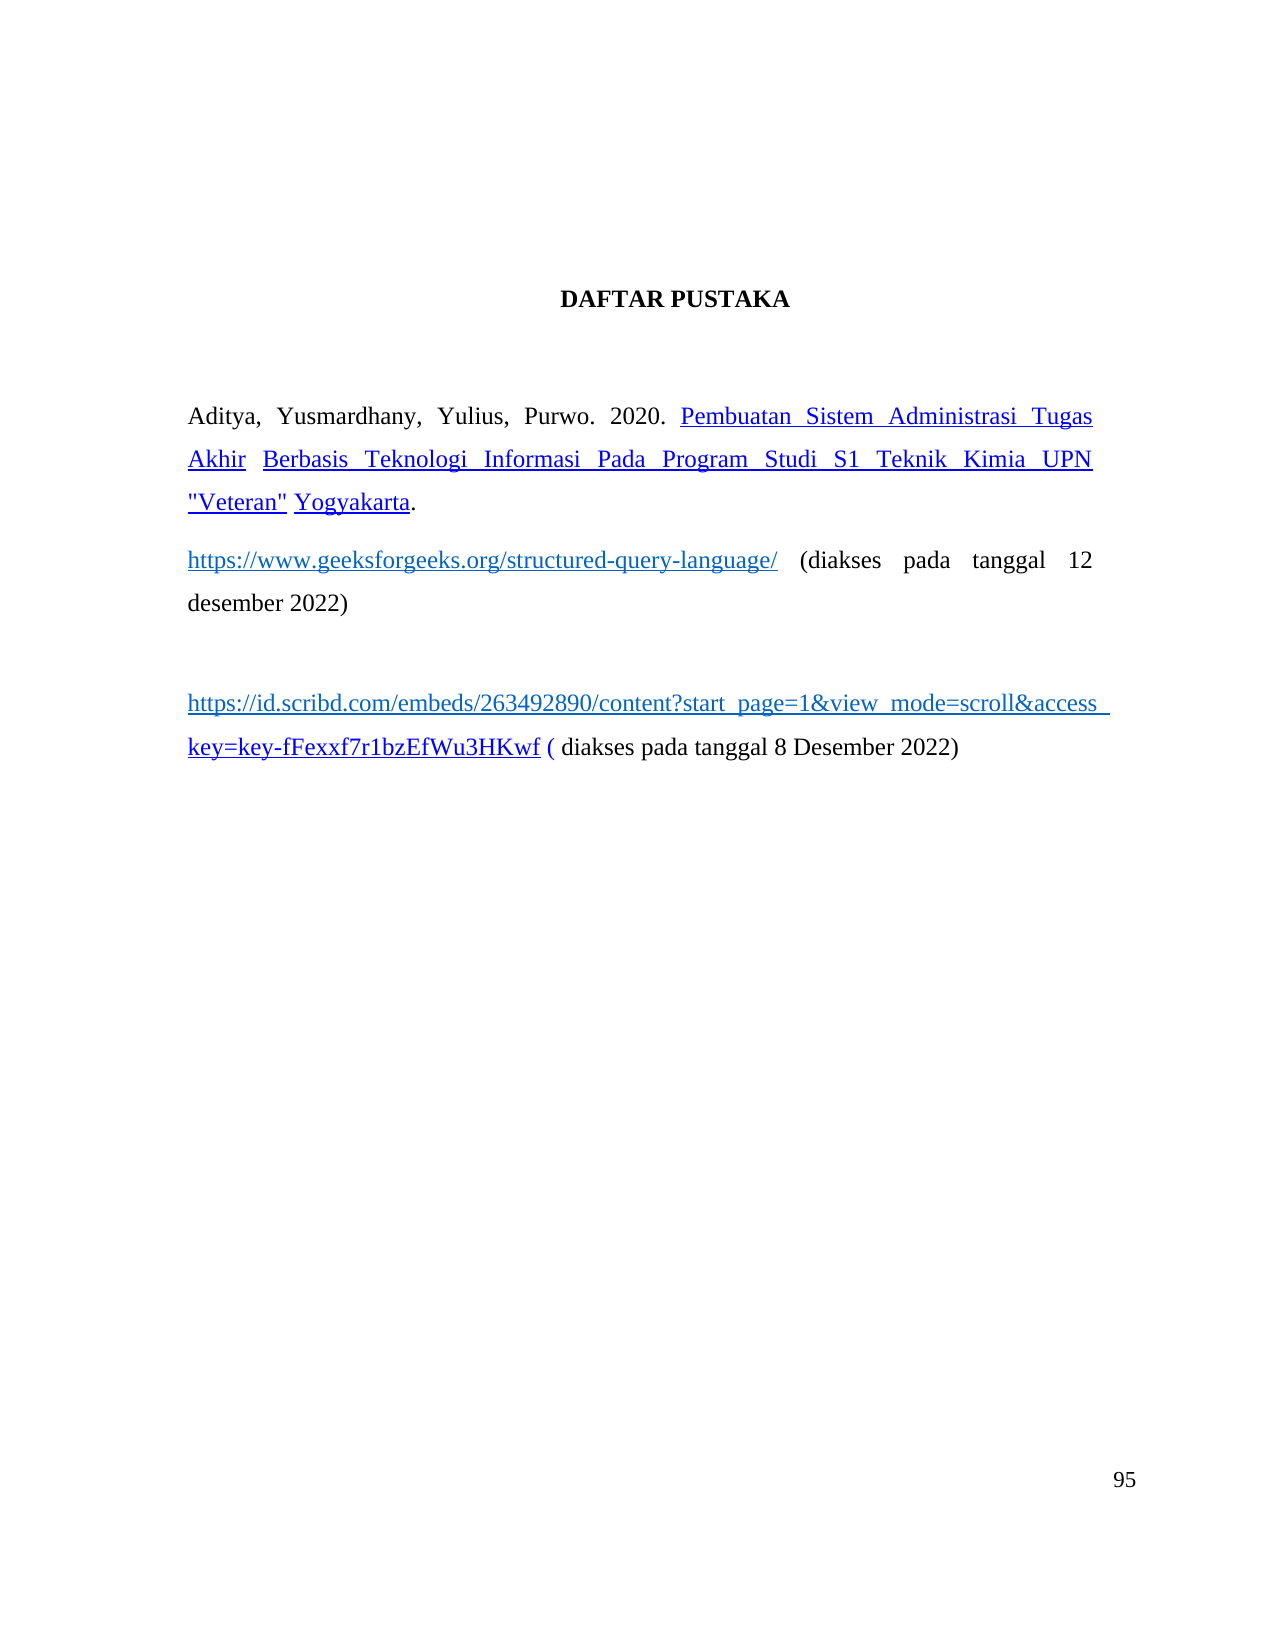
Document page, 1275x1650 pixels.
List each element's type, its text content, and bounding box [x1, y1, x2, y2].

list Aditya, Yusmardhany, Yulius, Purwo. 2020. Pembuatan Sistem Administrasi Tugas Akhir Berbasis Teknologi Informasi Pada Program Studi S1 Teknik Kimia UPN "Veteran" Yogyakarta. [187, 401, 1093, 516]
list https://www.geeksforgeeks.org/structured-query-language/ (diakses pada tanggal 12 desember 2022) [187, 545, 1093, 617]
subtitle DAFTAR PUSTAKA [156, 284, 1119, 313]
list https://id.scribd.com/embeds/263492890/content?start_page=1&view_mode=scroll&access_ key=key-fFexxf7r1bzEfWu3HKwf ( diakses pada tanggal 8 Desember 2022) [187, 688, 1118, 760]
